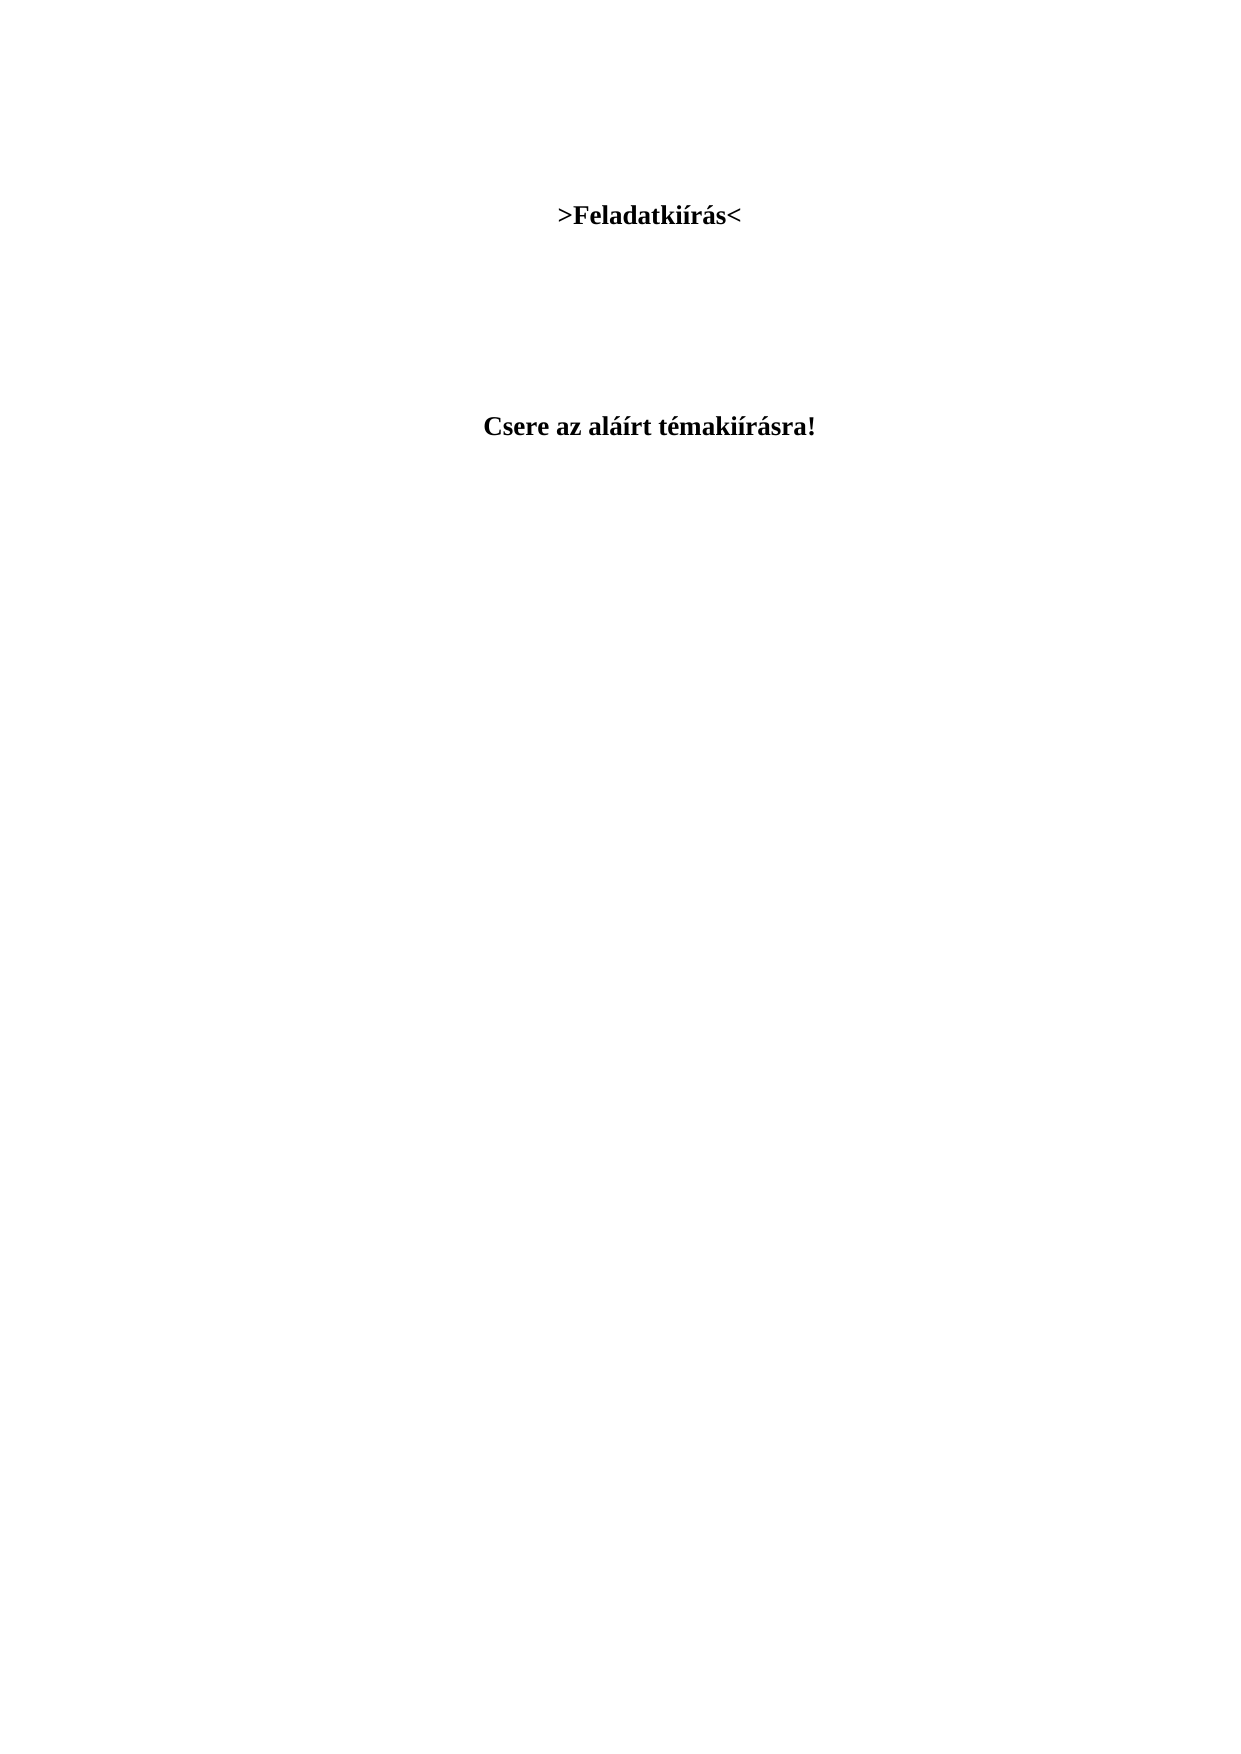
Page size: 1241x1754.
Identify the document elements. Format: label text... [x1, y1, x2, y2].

title >Feladatkiírás< [236, 177, 1063, 230]
title Csere az aláírt témakiírásra! [236, 389, 1063, 442]
